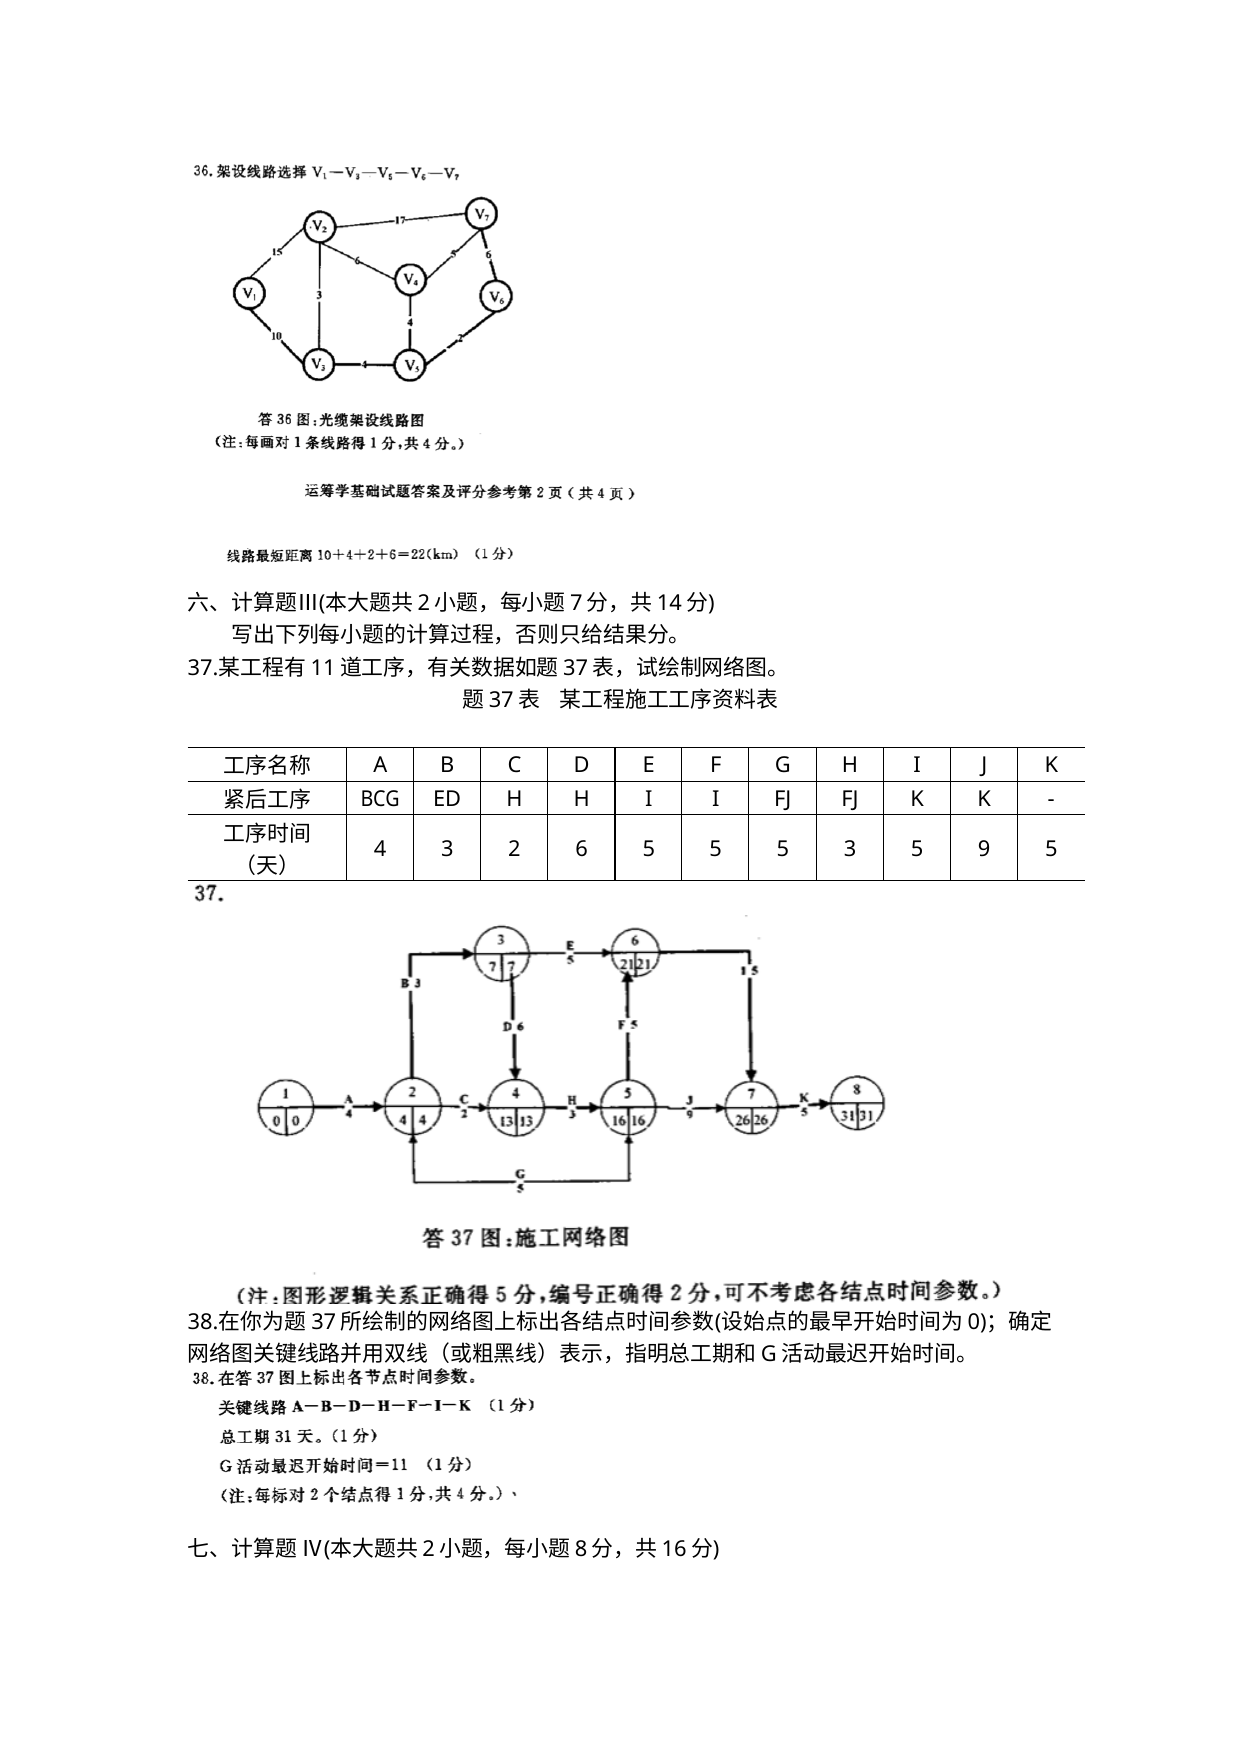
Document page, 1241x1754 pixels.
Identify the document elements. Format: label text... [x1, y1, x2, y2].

picture [187, 162, 648, 566]
text 37.某工程有11道工序，有关数据如题37表，试绘制网络图。 [187, 649, 1053, 682]
table_cell 紧后工序 [188, 782, 346, 814]
text 写出下列每小题的计算过程，否则只给结果分。 [187, 617, 1053, 649]
table_cell 5 [1018, 815, 1085, 880]
table_header E [616, 748, 681, 781]
table_header 工序名称 [188, 748, 346, 781]
table_cell 6 [548, 815, 614, 880]
table_cell 4 [347, 815, 413, 880]
table_cell 3 [817, 815, 883, 880]
table_header B [414, 748, 480, 781]
table_cell 工序时间（天） [188, 815, 346, 880]
table_cell H [481, 782, 547, 814]
table_cell - [1018, 782, 1085, 814]
table_header K [1018, 748, 1085, 781]
table_header F [682, 748, 748, 781]
text 38.在你为题37所绘制的网络图上标出各结点时间参数(设始点的最早开始时间为0)；确定网络图关键线路并用双线（或粗黑线）表示，指明总工期和G活动最迟开始时间。 [187, 1304, 1053, 1369]
table_cell 2 [481, 815, 547, 880]
table_header I [884, 748, 950, 781]
table_cell 9 [951, 815, 1017, 880]
table_cell 3 [414, 815, 480, 880]
picture [187, 881, 1002, 1304]
table_cell ED [414, 782, 480, 814]
table_cell I [616, 782, 681, 814]
table_cell BCG [347, 782, 413, 814]
table_cell K [884, 782, 950, 814]
table_header G [749, 748, 816, 781]
table_cell 5 [682, 815, 748, 880]
table_header C [481, 748, 547, 781]
table_header D [548, 748, 614, 781]
table_cell FJ [817, 782, 883, 814]
table_header A [347, 748, 413, 781]
table_cell FJ [749, 782, 816, 814]
text 七、计算题 Ⅳ(本大题共2小题，每小题8分，共16分) [187, 1531, 1053, 1564]
table_cell I [682, 782, 748, 814]
table_header J [951, 748, 1017, 781]
table_cell 5 [749, 815, 816, 880]
table_header H [817, 748, 883, 781]
table_cell 5 [884, 815, 950, 880]
table_cell 5 [616, 815, 681, 880]
text 六、计算题Ⅲ(本大题共2小题，每小题7分，共14分) [187, 584, 1053, 617]
table_cell H [548, 782, 614, 814]
table_cell K [951, 782, 1017, 814]
text 题37表 某工程施工工序资料表 [187, 682, 1053, 714]
picture [187, 1368, 539, 1507]
